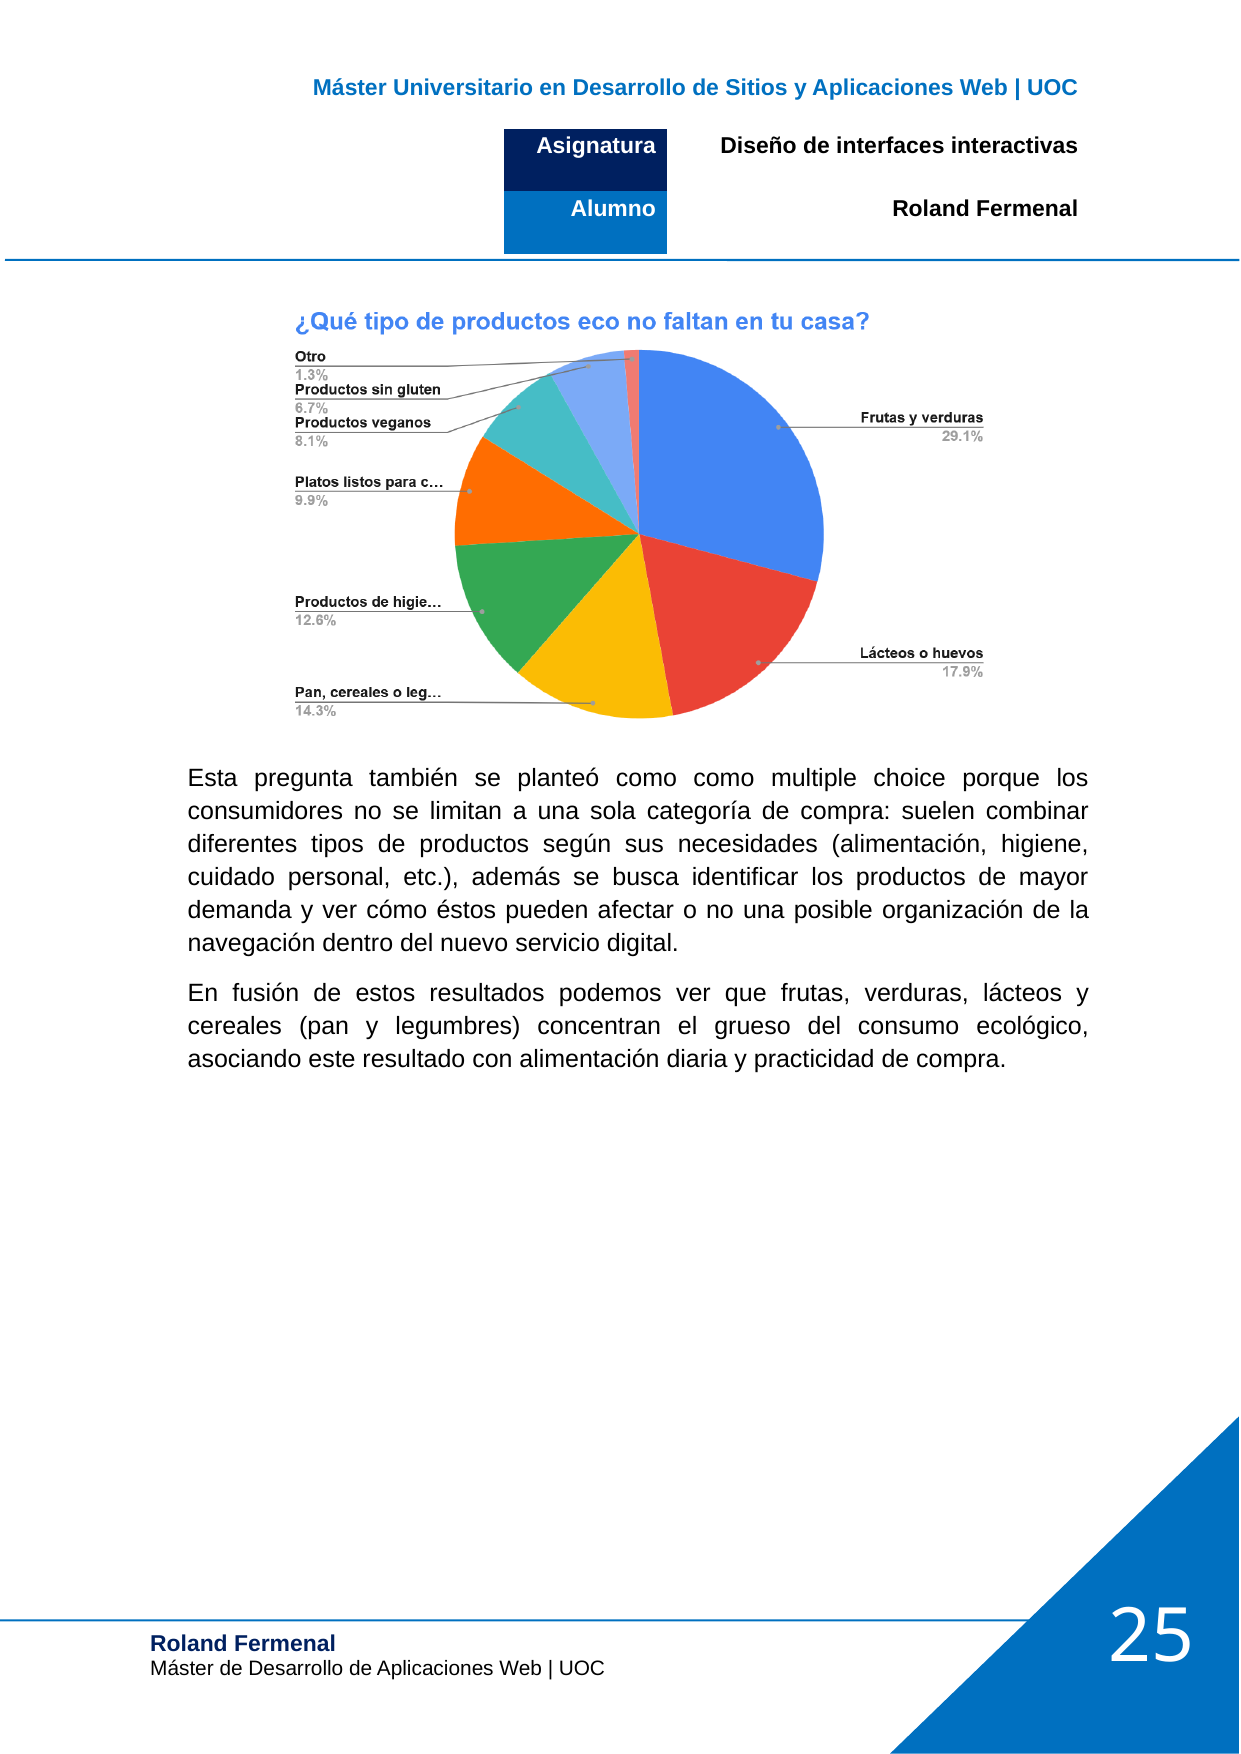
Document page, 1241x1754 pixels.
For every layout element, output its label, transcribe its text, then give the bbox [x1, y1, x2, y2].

picture [272, 287, 1006, 741]
text Esta pregunta también se planteó como como multiple choice porque los consumidores no se limitan a una sola categoría de compra: suelen combinar diferentes tipos de productos según sus necesidades (alimentación, higiene, cuidado personal, etc.), además se busca identificar los productos de mayor demanda y ver cómo éstos pueden afectar o no una posible organización de la navegación dentro del nuevo servicio digital. [187, 763, 1090, 957]
text En fusión de estos resultados podemos ver que frutas, verduras, lácteos y cereales (pan y legumbres) concentran el grueso del consumo ecológico, asociando este resultado con alimentación diaria y practicidad de compra. [187, 978, 1090, 1072]
